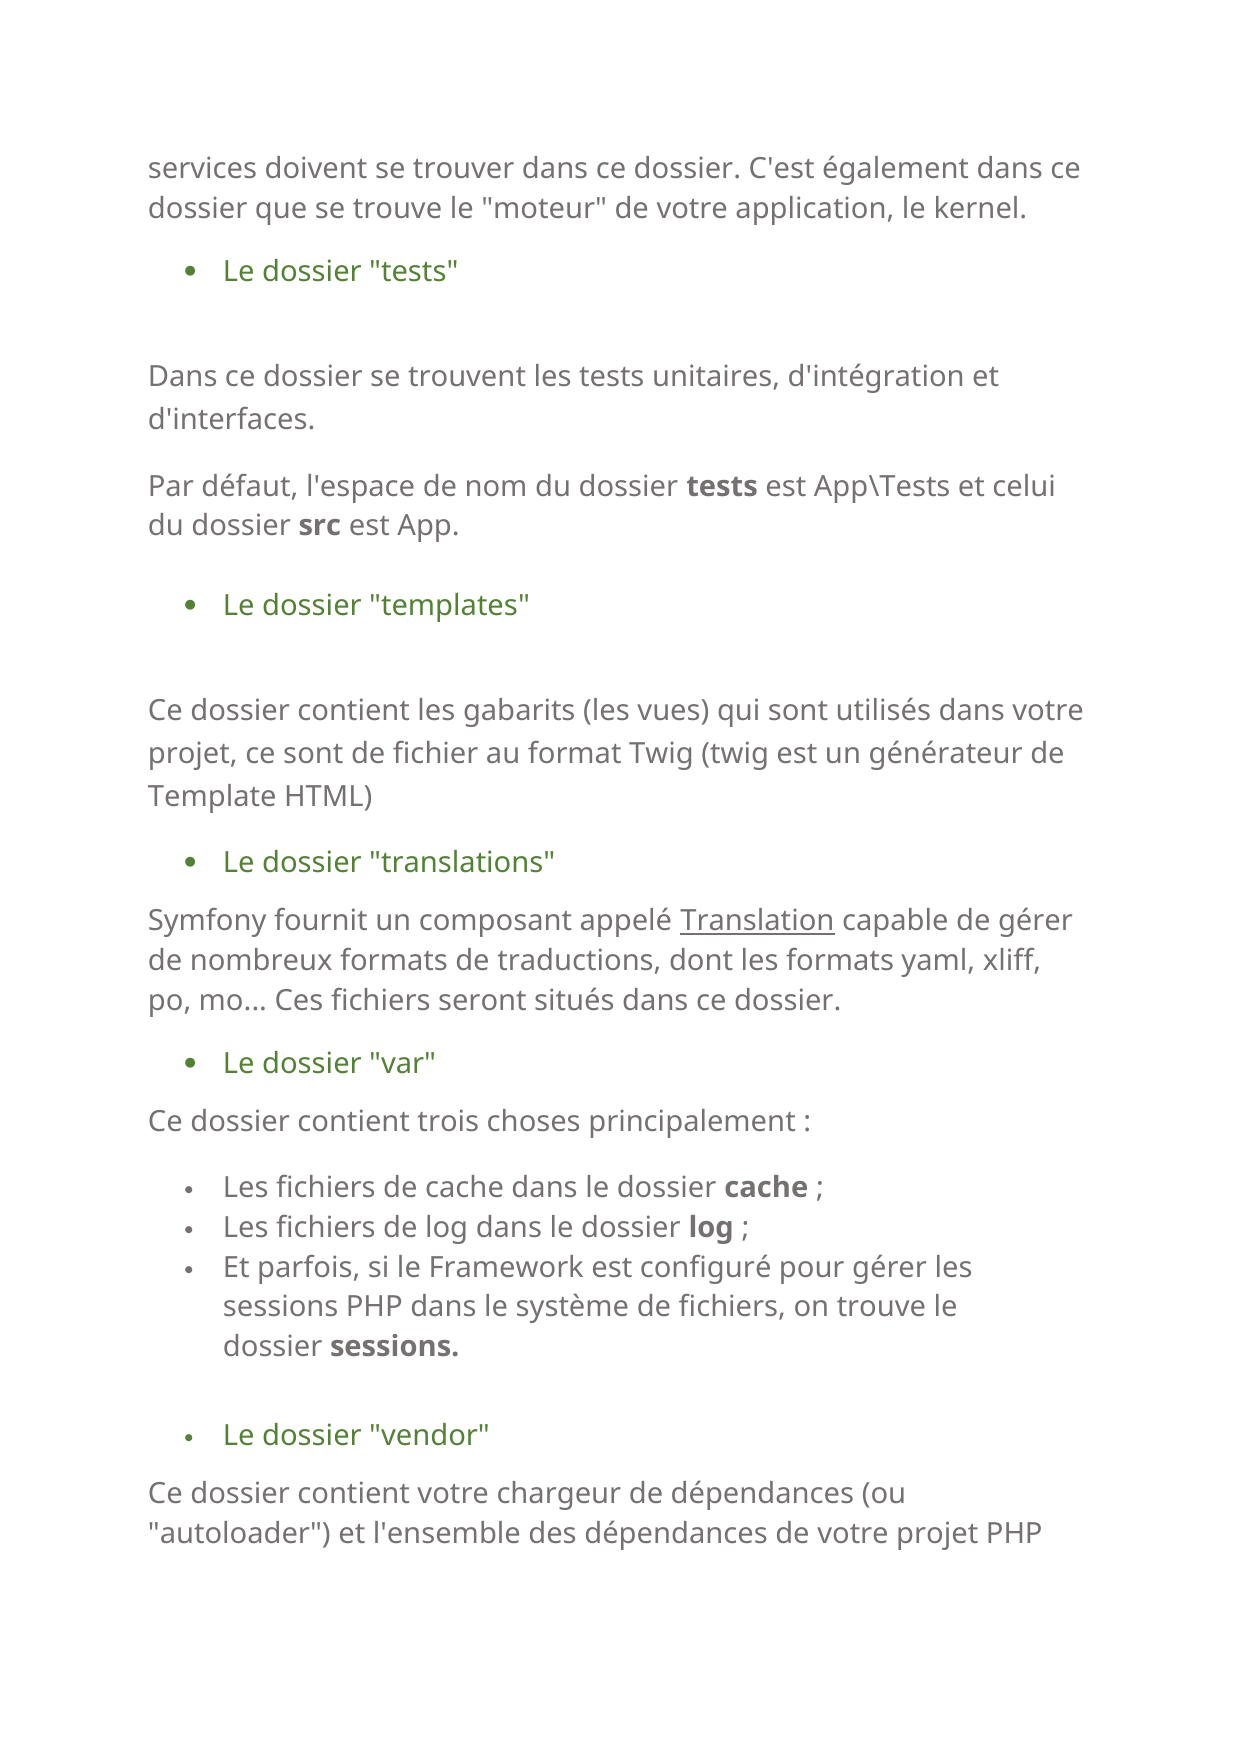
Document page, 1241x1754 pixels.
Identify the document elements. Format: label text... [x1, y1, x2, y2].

list Et parfois, si le Framework est configuré pour gérer les sessions PHP dans le système de fichiers, on trouve le dossier sessions. [185, 1246, 1093, 1365]
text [148, 148, 1093, 227]
text Par défaut, l'espace de nom du dossier tests est App\Tests et celui du dossier src est App. [148, 465, 1093, 544]
text Ce dossier contient les gabarits (les vues) qui sont utilisés dans votre projet, ce sont de fichier au format Twig (twig est un générateur de Template HTML) [148, 689, 1093, 814]
subtitle Le dossier "tests" [185, 250, 1093, 290]
subtitle Le dossier "templates" [185, 584, 1093, 623]
list Les fichiers de log dans le dossier log ; [185, 1206, 1093, 1246]
text Symfony fournit un composant appelé Translation capable de gérer de nombreux formats de traductions, dont les formats yaml, xliff, po, mo... Ces fichiers seront situés dans ce dossier. [148, 899, 1093, 1018]
subtitle Le dossier "vendor" [185, 1414, 1093, 1454]
text Ce dossier contient trois choses principalement : [148, 1100, 1093, 1140]
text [148, 1473, 1093, 1552]
text Dans ce dossier se trouvent les tests unitaires, d'intégration et d'interfaces. [148, 356, 1093, 438]
subtitle Le dossier "var" [185, 1042, 1093, 1082]
subtitle Le dossier "translations" [185, 841, 1093, 881]
list Les fichiers de cache dans le dossier cache ; [185, 1167, 1093, 1206]
